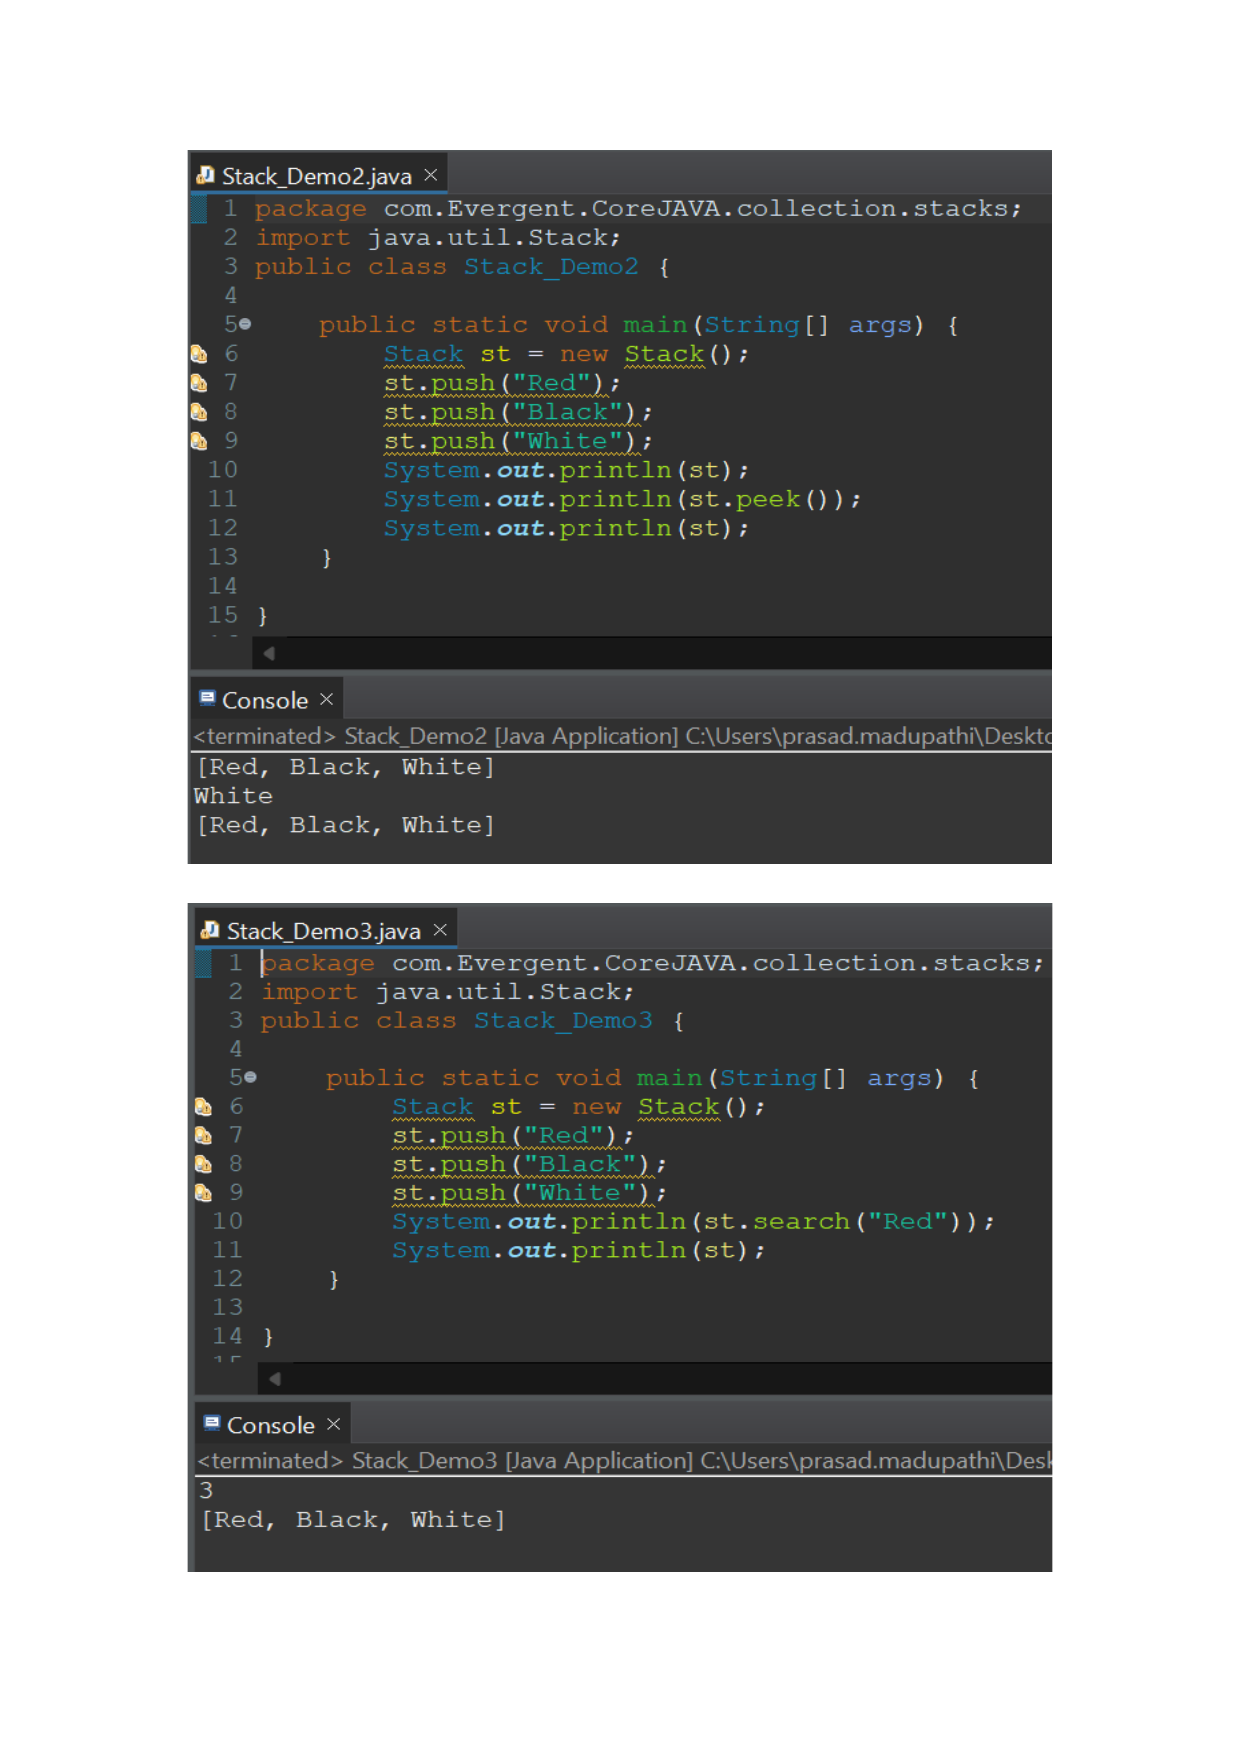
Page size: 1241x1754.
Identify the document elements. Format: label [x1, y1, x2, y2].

picture [187, 903, 1053, 1572]
picture [187, 150, 1052, 864]
